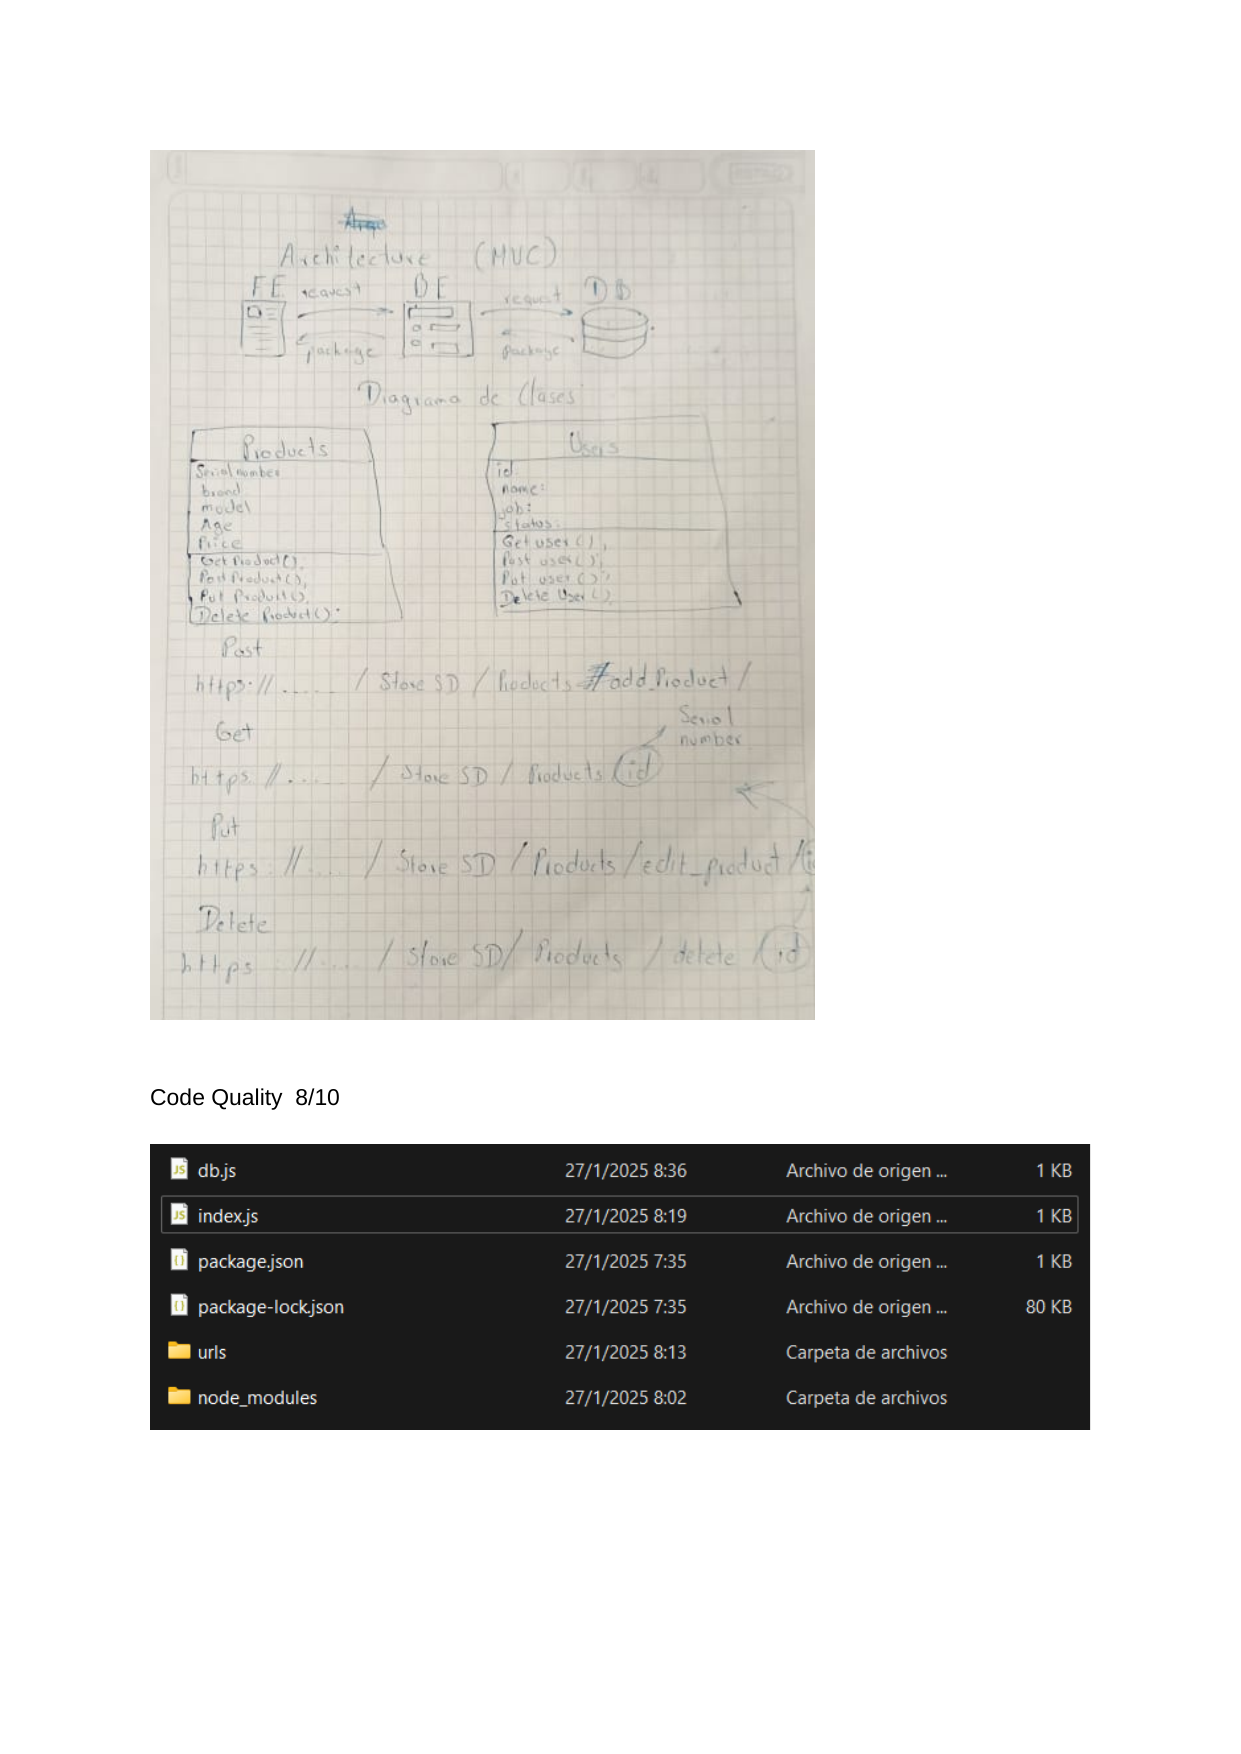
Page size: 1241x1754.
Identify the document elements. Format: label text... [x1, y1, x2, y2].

text Code Quality 8/10 [150, 1084, 1090, 1110]
picture [150, 1144, 1091, 1430]
picture [150, 150, 815, 1020]
